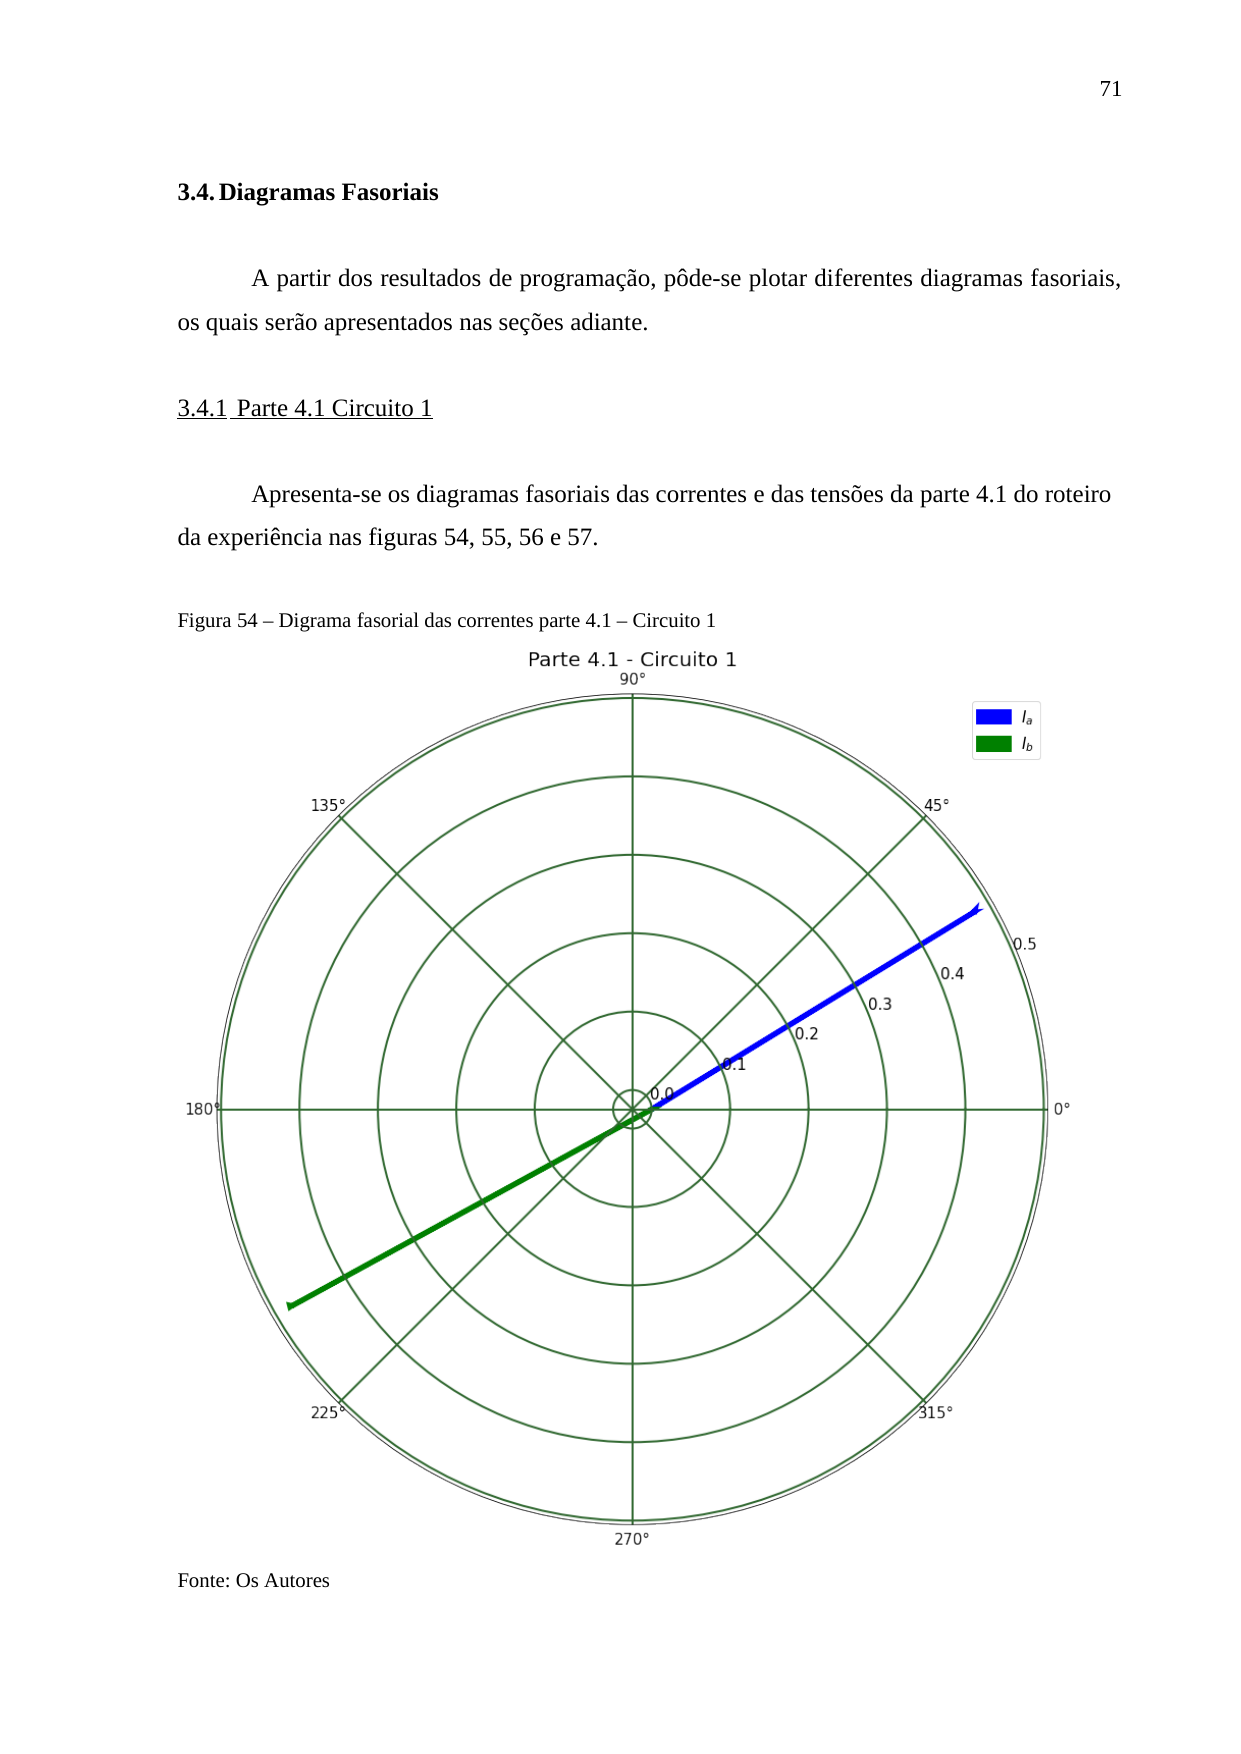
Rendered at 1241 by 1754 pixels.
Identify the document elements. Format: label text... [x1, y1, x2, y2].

text A partir dos resultados de programação, pôde-se plotar diferentes diagramas fasoriais, os quais serão apresentados nas seções adiante. [177, 263, 1122, 335]
picture [177, 644, 1078, 1554]
subtitle Diagramas Fasoriais [177, 177, 1122, 206]
text Apresenta-se os diagramas fasoriais das correntes e das tensões da parte 4.1 do roteiro da experiência nas figuras 54, 55, 56 e 57. [177, 479, 1122, 551]
text Fonte: Os Autores [177, 1568, 1122, 1592]
subtitle Parte 4.1 Circuito 1 [177, 393, 1122, 422]
text Figura 54 – Digrama fasorial das correntes parte 4.1 – Circuito 1 [177, 608, 1122, 632]
